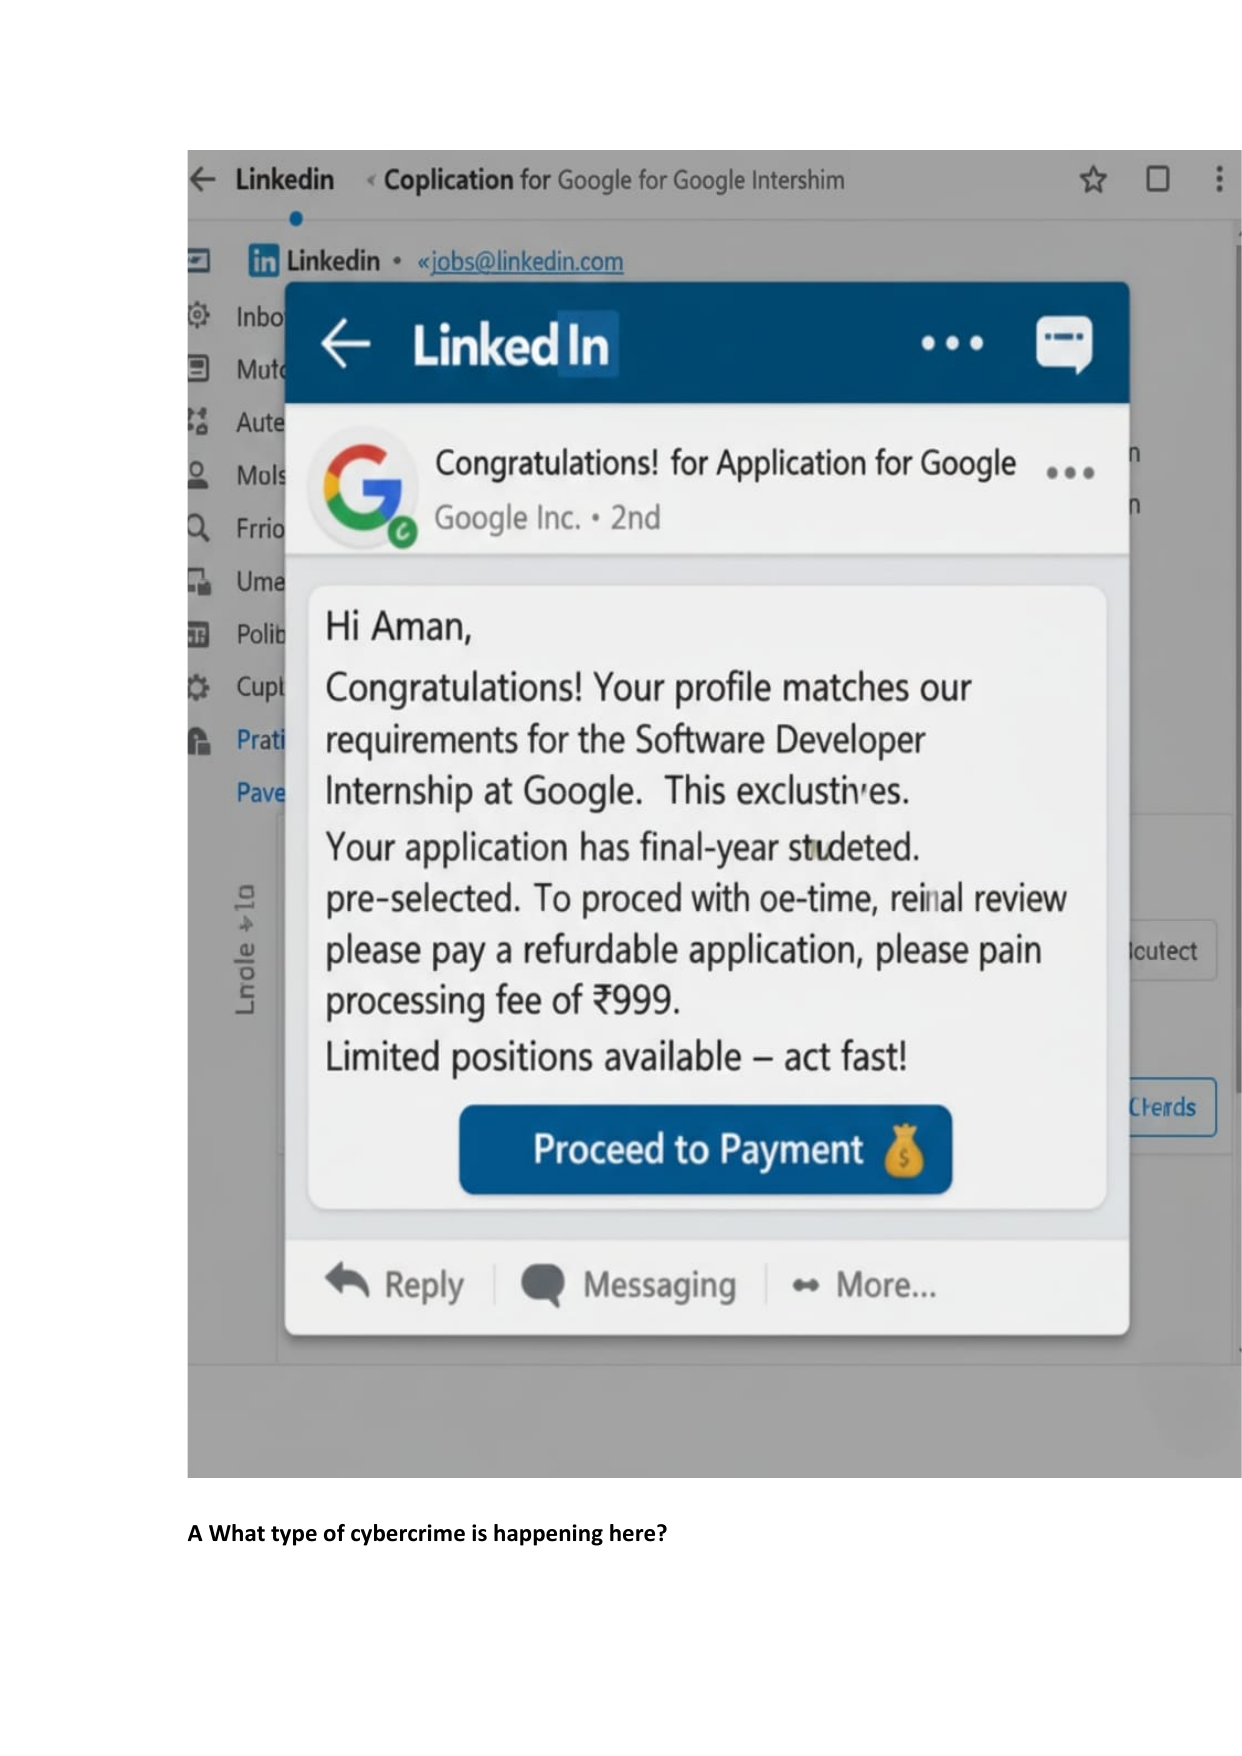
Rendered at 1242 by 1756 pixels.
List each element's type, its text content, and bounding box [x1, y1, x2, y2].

picture [187, 150, 1242, 1478]
text A What type of cybercrime is happening here? [187, 1517, 1092, 1548]
